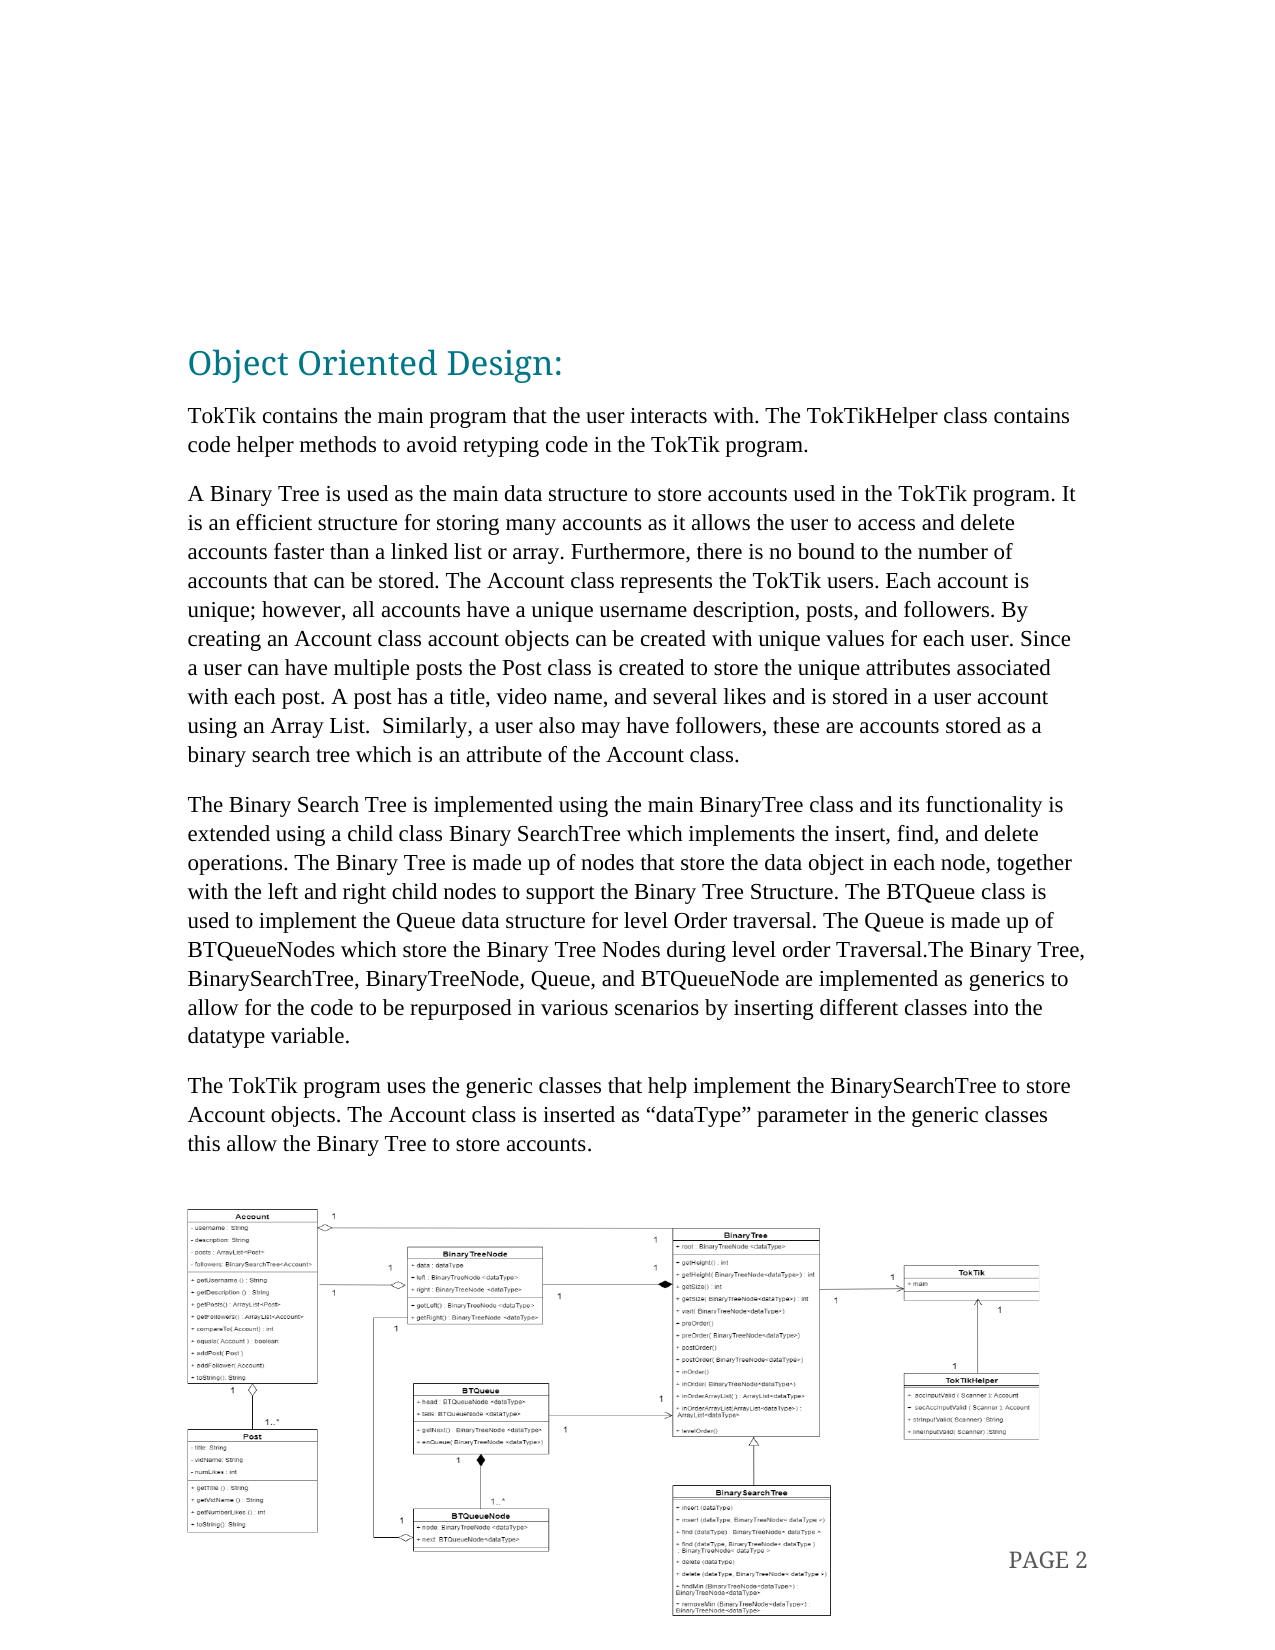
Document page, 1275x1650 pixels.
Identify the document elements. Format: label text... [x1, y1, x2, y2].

text The TokTik program uses the generic classes that help implement the BinarySearchTree to store Account objects. The Account class is inserted as “dataType” parameter in the generic classes this allow the Binary Tree to store accounts. [187, 1072, 1087, 1157]
text A Binary Tree is used as the main data structure to store accounts used in the TokTik program. It is an efficient structure for storing many accounts as it allows the user to access and delete accounts faster than a linked list or array. Furthermore, there is no bound to the number of accounts that can be stored. The Account class represents the TokTik users. Each account is unique; however, all accounts have a unique username description, posts, and followers. By creating an Account class account objects can be created with unique values for each user. Since a user can have multiple posts the Post class is created to store the unique attributes associated with each post. A post has a title, video name, and several likes and is stored in a user account using an Array List. Similarly, a user also may have followers, these are accounts stored as a binary search tree which is an attribute of the Account class. [187, 480, 1087, 767]
picture [187, 1209, 1040, 1617]
text TokTik contains the main program that the user interacts with. The TokTikHelper class contains code helper methods to avoid retyping code in the TokTik program. [187, 402, 1087, 457]
subtitle Object Oriented Design: [187, 339, 1087, 385]
text The Binary Search Tree is implemented using the main BinaryTree class and its functionality is extended using a child class Binary SearchTree which implements the insert, find, and delete operations. The Binary Tree is made up of nodes that store the data object in each node, together with the left and right child nodes to support the Binary Tree Structure. The BTQueue class is used to implement the Queue data structure for level Order traversal. The Queue is made up of BTQueueNodes which store the Binary Tree Nodes during level order Traversal.The Binary Tree, BinarySearchTree, BinaryTreeNode, Queue, and BTQueueNode are implemented as generics to allow for the code to be repurposed in various scenarios by inserting different classes into the datatype variable. [187, 791, 1087, 1049]
